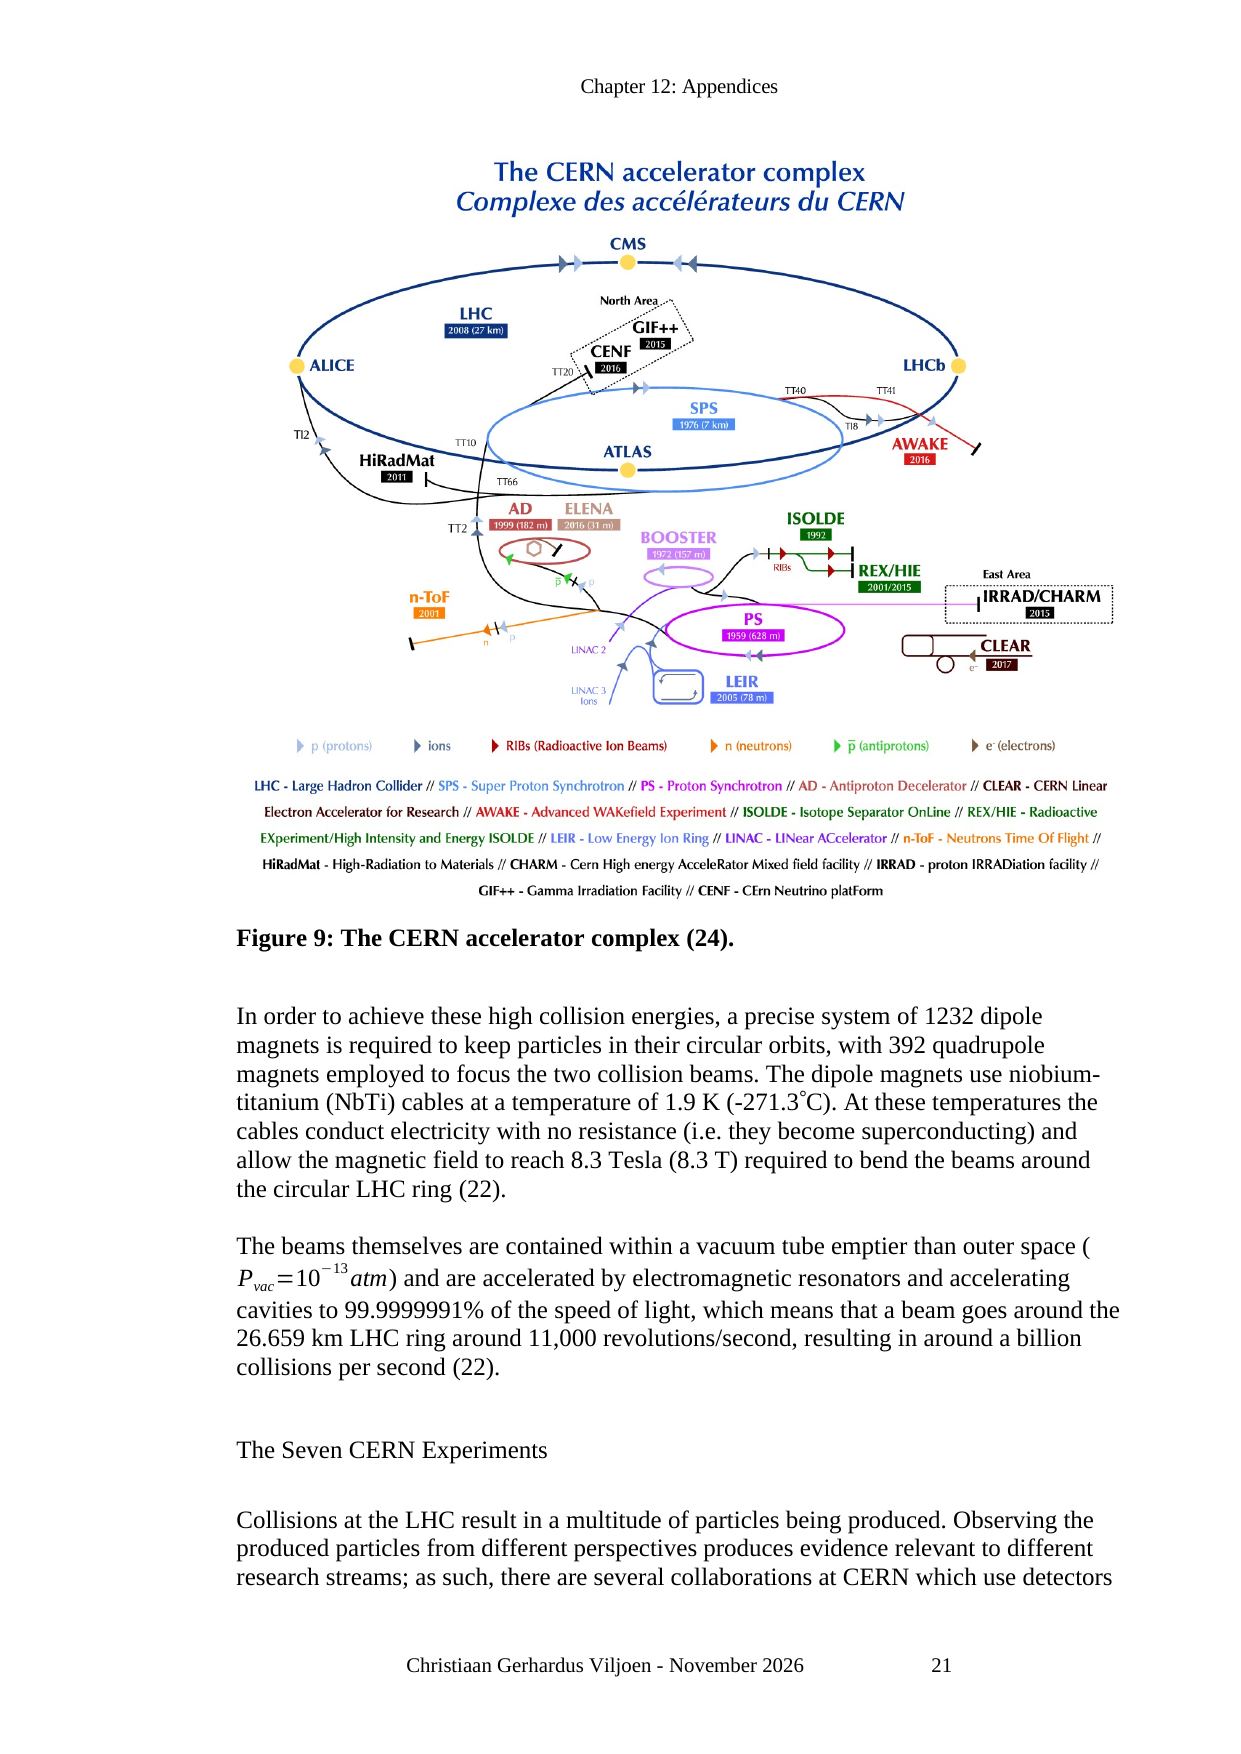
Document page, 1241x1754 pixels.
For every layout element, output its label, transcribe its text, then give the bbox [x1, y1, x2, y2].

picture [236, 135, 1123, 923]
text The beams themselves are contained within a vacuum tube emptier than outer space () and are accelerated by electromagnetic resonators and accelerating cavities to 99.9999991% of the speed of light, which means that a beam goes around the 26.659 km LHC ring around 11,000 revolutions/second, resulting in around a billion collisions per second . [236, 1231, 1122, 1381]
text Figure 9: The CERN accelerator complex . [236, 923, 1122, 952]
subtitle The Seven CERN Experiments [236, 1435, 1122, 1463]
text In order to achieve these high collision energies, a precise system of 1232 dipole magnets is required to keep particles in their circular orbits, with 392 quadrupole magnets employed to focus the two collision beams. The dipole magnets use niobium-titanium (NbTi) cables at a temperature of 1.9 K (-271.3C). At these temperatures the cables conduct electricity with no resistance (i.e. they become superconducting) and allow the magnetic field to reach 8.3 Tesla (8.3 T) required to bend the beams around the circular LHC ring . [236, 1001, 1122, 1202]
